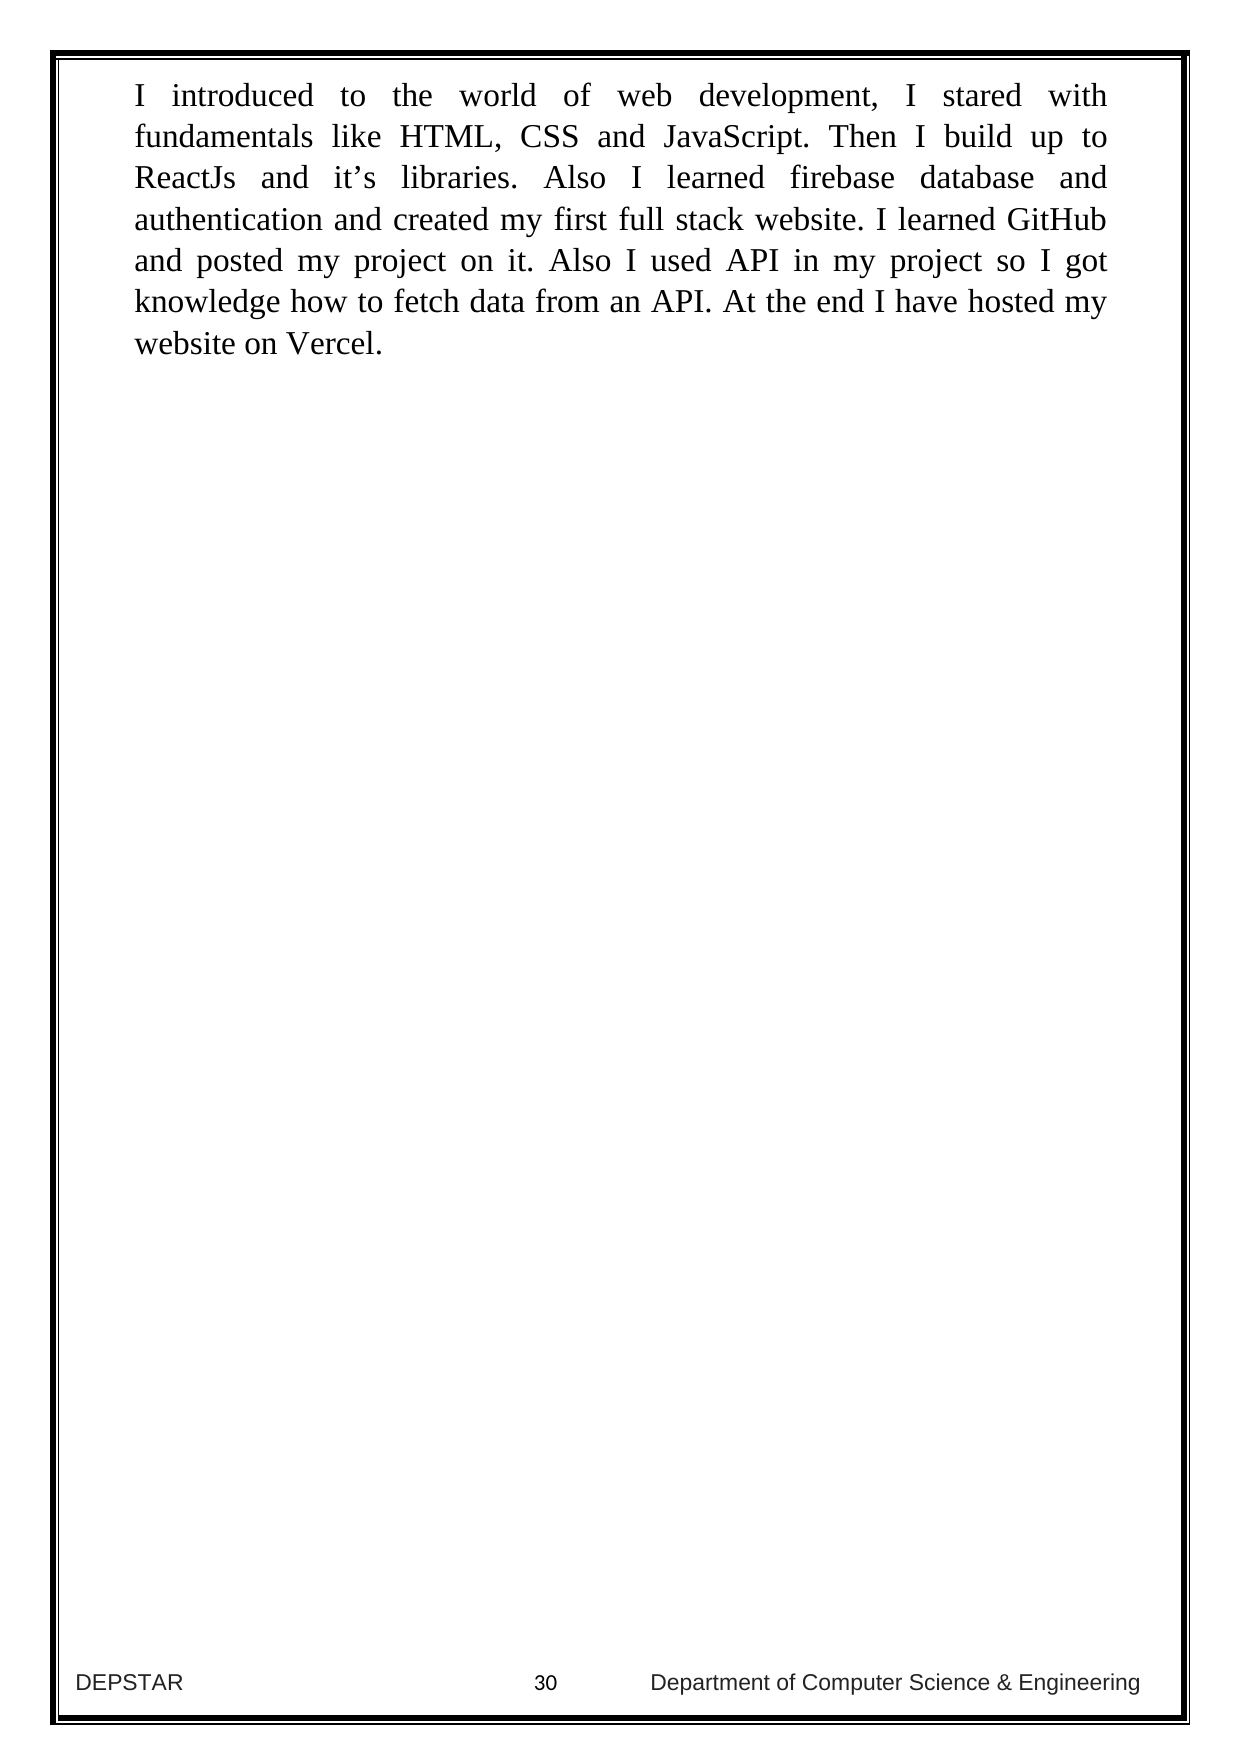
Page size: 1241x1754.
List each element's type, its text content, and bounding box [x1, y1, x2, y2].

text I introduced to the world of web development, I stared with fundamentals like HTML, CSS and JavaScript. Then I build up to ReactJs and it’s libraries. Also I learned firebase database and authentication and created my first full stack website. I learned GitHub and posted my project on it. Also I used API in my project so I got knowledge how to fetch data from an API. At the end I have hosted my website on Vercel. [134, 75, 1109, 361]
